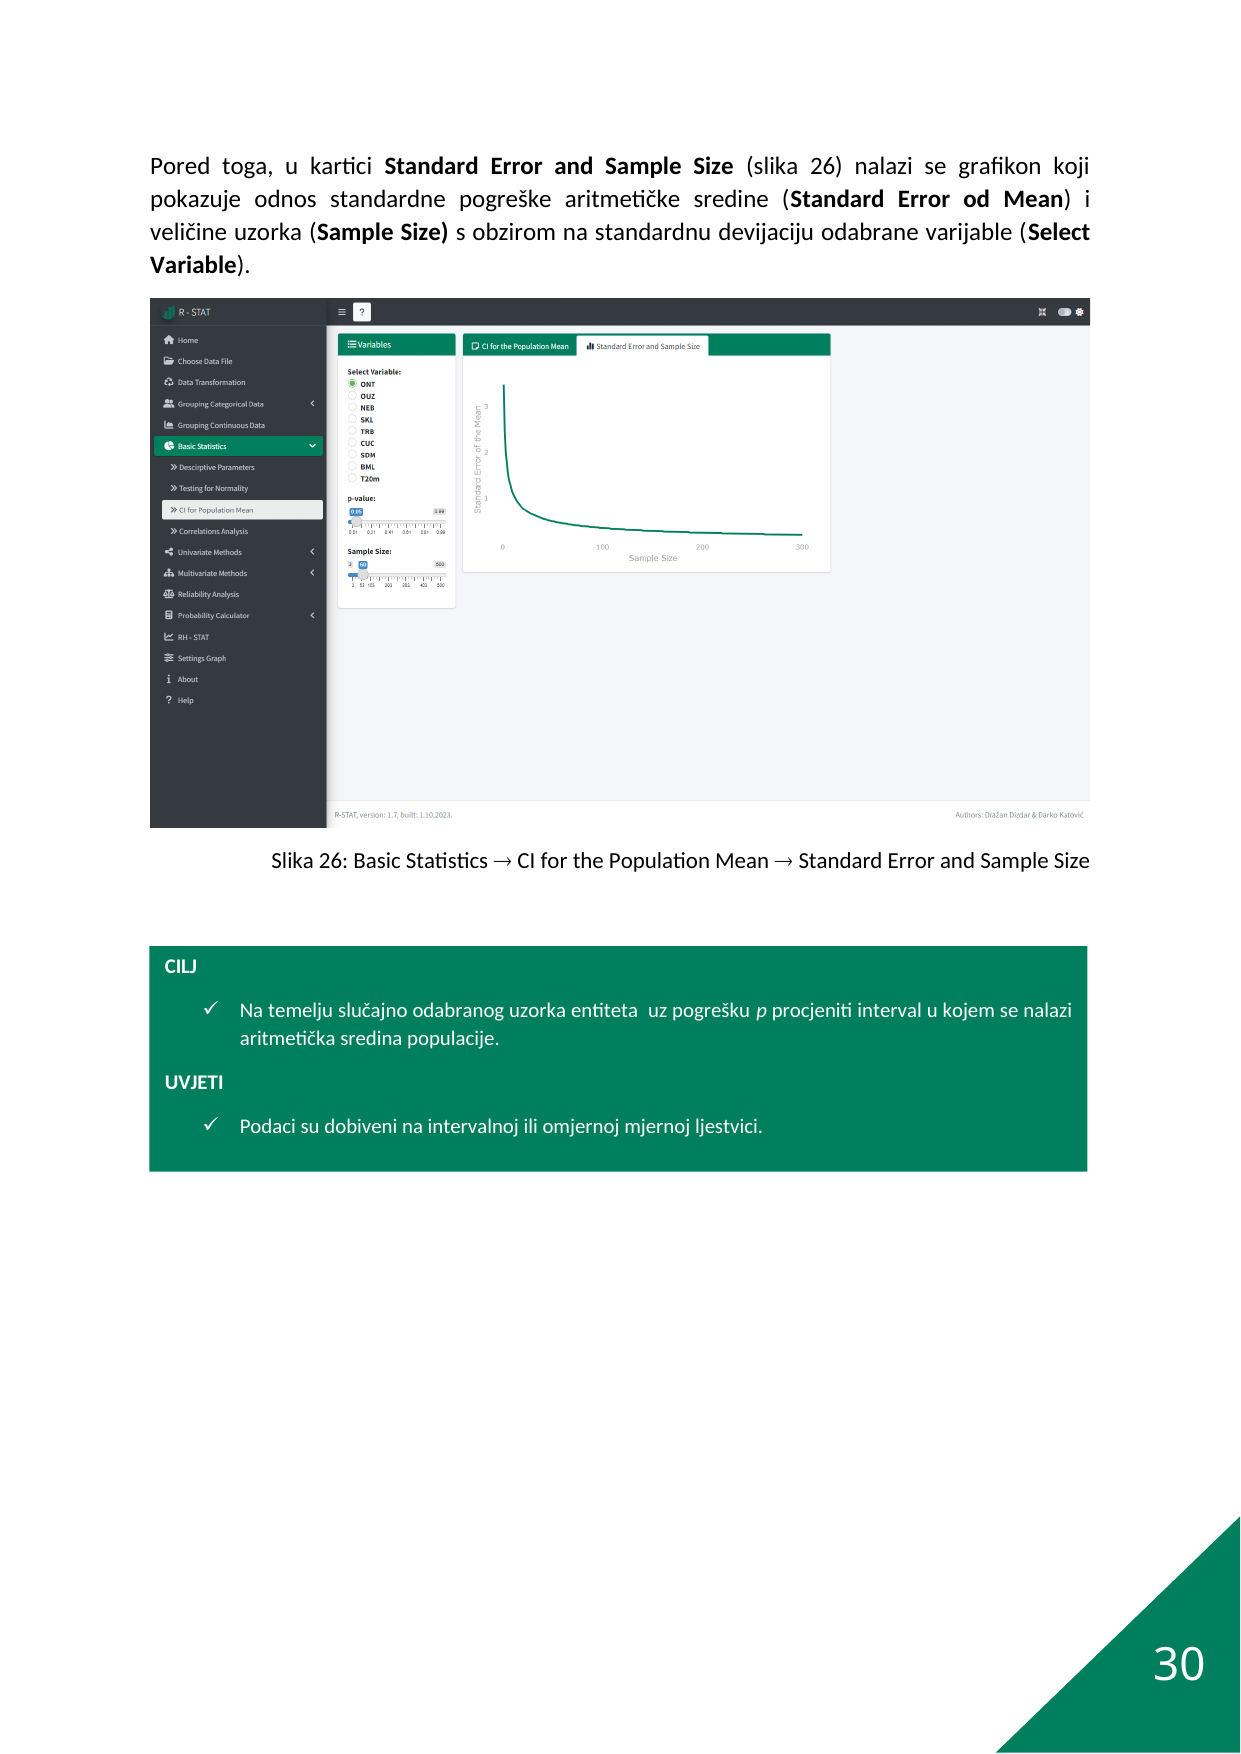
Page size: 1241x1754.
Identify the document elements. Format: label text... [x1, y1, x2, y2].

text Slika 26: Basic Statistics CI for the Population Mean Standard Error and Sample Size [150, 846, 1090, 874]
text Pored toga, u kartici Standard Error and Sample Size (slika 26) nalazi se grafikon koji pokazuje odnos standardne pogreške aritmetičke sredine (Standard Error od Mean) i veličine uzorka (Sample Size) s obzirom na standardnu devijaciju odabrane varijable (Select Variable). [150, 150, 1090, 279]
picture [150, 298, 1091, 828]
